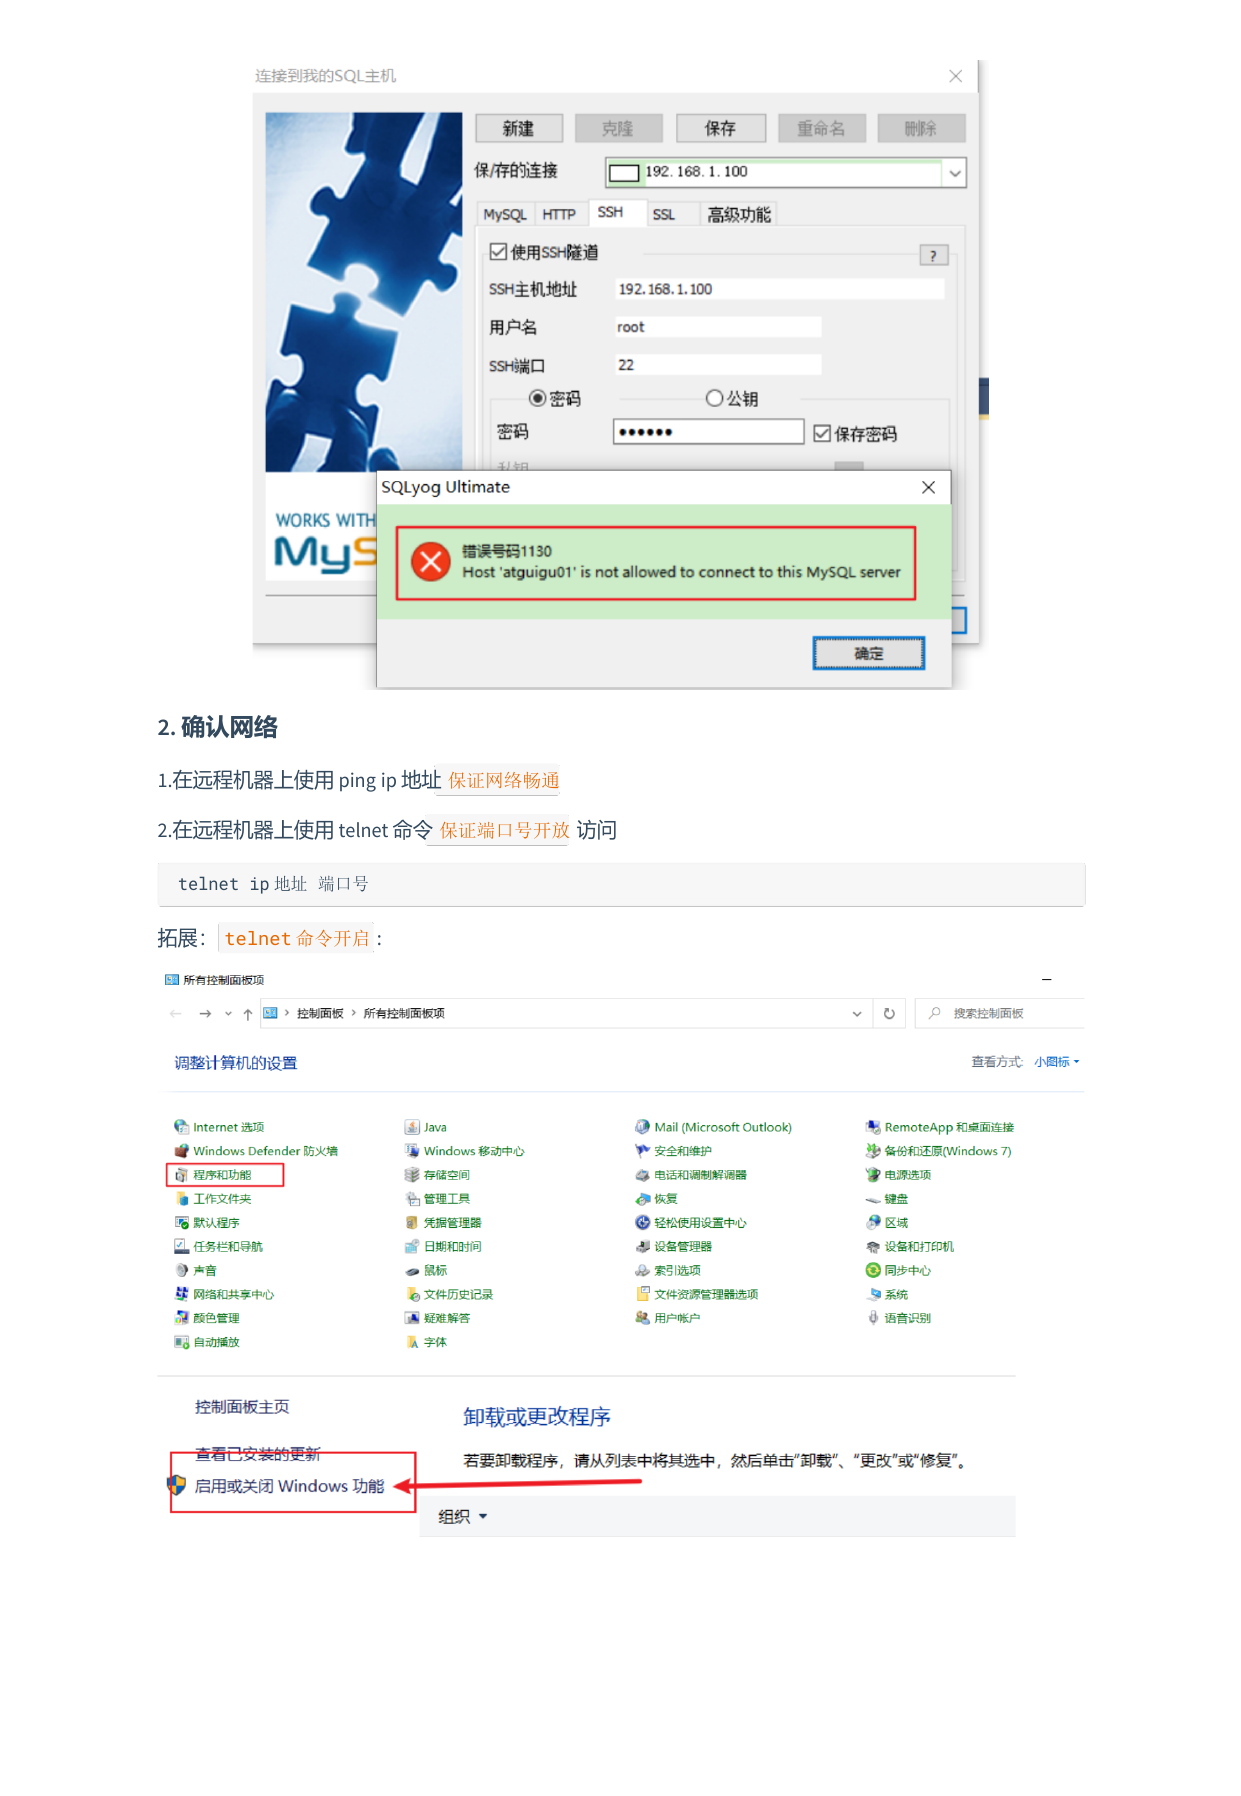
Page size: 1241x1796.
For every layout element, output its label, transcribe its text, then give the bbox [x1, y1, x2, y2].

picture [0, 6, 1240, 1748]
text 拓展： telnet命令开启 : [157, 924, 1184, 951]
text 2.在远程机器上使用telnet命令 保证端口号开放 访问 [157, 816, 1184, 843]
text telnet ip地址 端口号 [178, 872, 1184, 894]
text 1.在远程机器上使用ping ip地址 保证网络畅通 [157, 766, 1184, 793]
text 2. 确认网络 [157, 710, 1184, 742]
